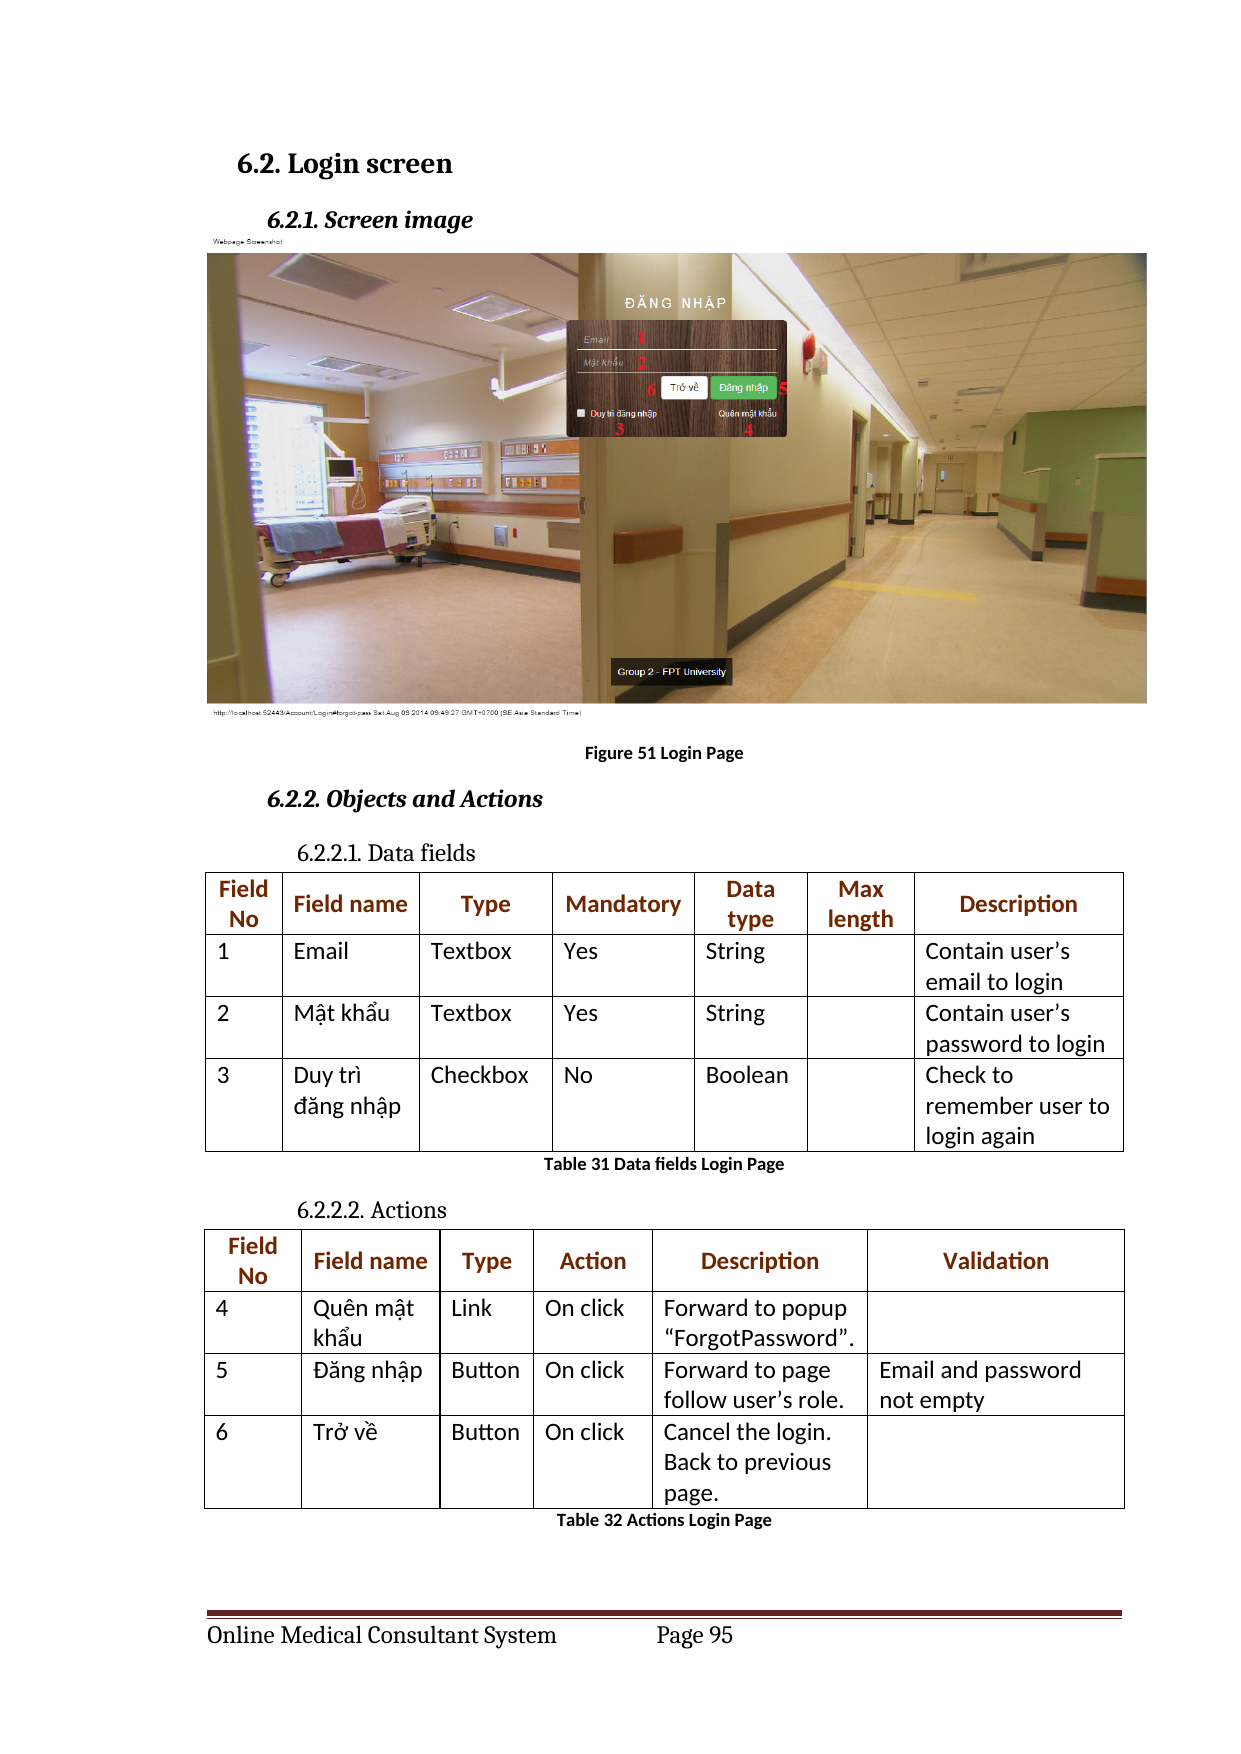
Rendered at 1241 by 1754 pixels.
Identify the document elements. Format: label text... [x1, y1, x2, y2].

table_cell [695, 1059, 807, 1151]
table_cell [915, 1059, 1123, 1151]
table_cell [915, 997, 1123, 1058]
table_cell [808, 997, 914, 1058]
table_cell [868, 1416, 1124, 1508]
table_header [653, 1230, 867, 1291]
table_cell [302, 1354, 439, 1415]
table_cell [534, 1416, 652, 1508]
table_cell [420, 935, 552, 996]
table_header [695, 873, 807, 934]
text Table Data fields Login Page [207, 1152, 1122, 1175]
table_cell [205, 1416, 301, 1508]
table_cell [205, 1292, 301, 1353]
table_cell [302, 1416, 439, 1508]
subtitle Data fields [282, 839, 1122, 868]
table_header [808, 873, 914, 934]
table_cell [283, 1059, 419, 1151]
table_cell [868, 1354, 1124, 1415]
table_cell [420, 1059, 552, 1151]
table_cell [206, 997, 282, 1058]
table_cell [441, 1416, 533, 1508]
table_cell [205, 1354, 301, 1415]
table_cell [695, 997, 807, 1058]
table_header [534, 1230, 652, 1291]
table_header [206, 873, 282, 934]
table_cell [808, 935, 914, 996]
subtitle Objects and Actions [267, 785, 1122, 814]
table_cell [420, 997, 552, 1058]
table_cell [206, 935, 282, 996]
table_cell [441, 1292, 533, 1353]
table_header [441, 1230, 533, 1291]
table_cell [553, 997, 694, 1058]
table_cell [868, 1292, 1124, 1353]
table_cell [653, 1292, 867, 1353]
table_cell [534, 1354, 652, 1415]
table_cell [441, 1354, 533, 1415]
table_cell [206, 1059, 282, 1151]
subtitle Screen image [267, 206, 1122, 235]
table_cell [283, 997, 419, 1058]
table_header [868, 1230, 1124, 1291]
subtitle Login screen [237, 147, 1122, 181]
text Figure Login Page [207, 741, 1122, 764]
picture [207, 239, 1147, 717]
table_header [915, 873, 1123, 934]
subtitle Actions [282, 1196, 1122, 1224]
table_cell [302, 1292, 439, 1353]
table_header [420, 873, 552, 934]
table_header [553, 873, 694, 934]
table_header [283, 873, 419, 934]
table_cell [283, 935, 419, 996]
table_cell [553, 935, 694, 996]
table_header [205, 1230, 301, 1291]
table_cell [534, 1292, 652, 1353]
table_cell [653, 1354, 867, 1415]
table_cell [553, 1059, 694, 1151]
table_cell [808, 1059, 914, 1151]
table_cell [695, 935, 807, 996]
text Table Actions Login Page [207, 1509, 1122, 1532]
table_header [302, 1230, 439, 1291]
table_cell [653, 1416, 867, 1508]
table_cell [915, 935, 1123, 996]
